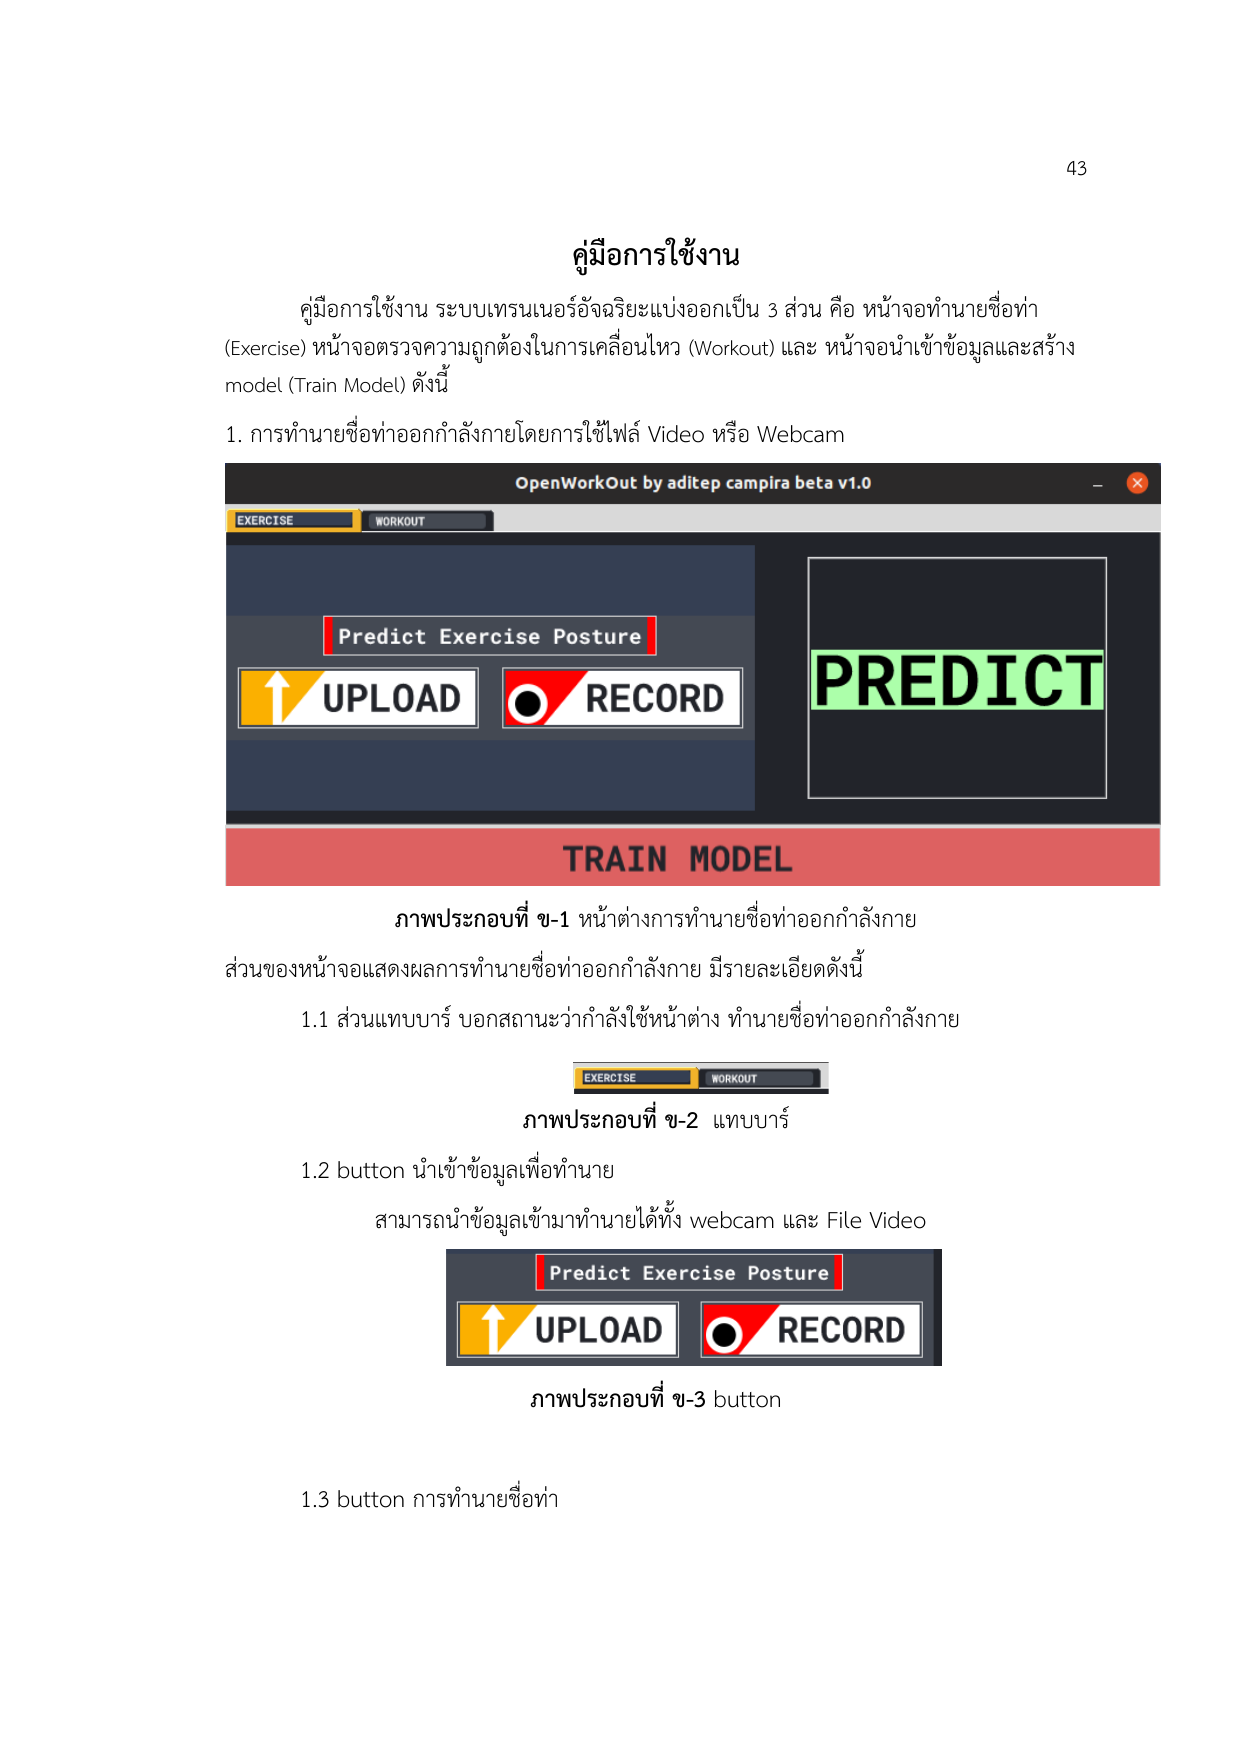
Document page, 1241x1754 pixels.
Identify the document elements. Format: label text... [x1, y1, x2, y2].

text สามารถนำข้อมูลเข้ามาทำนายได้ทั้ง webcam และ File Video [225, 1199, 1087, 1237]
picture [573, 1062, 829, 1094]
picture [225, 463, 1161, 886]
text 1.1 ส่วนแทบบาร์ บอกสถานะว่ากำลังใช้หน้าต่าง ทำนายชื่อท่าออกกำลังกาย [225, 998, 1087, 1036]
text ภาพประกอบที่ ข-2 แทบบาร์ [225, 1099, 1087, 1137]
text 1.2 button นำเข้าข้อมูลเพื่อทำนาย [225, 1149, 1087, 1187]
text 1. การทำนายชื่อท่าออกกำลังกายโดยการใช้ไฟล์ Video หรือ Webcam [225, 413, 1087, 451]
picture [445, 1249, 942, 1366]
text คู่มือการใช้งาน [225, 228, 1087, 275]
text ส่วนของหน้าจอแสดงผลการทำนายชื่อท่าออกกำลังกาย มีรายละเอียดดังนี้ [225, 948, 1087, 986]
text ภาพประกอบที่ ข-1 หน้าต่างการทำนายชื่อท่าออกกำลังกาย [225, 898, 1087, 936]
text 1.3 button การทำนายชื่อท่า [225, 1478, 1087, 1516]
text คู่มือการใช้งาน ระบบเทรนเนอร์อัจฉริยะแบ่งออกเป็น 3 ส่วน คือ หน้าจอทำนายชื่อท่า (Exercise) หน้าจอตรวจความถูกต้องในการเคลื่อนไหว (Workout) และ หน้าจอนำเข้าข้อมูลและสร้าง model (Train Model) ดังนี้ [225, 288, 1087, 401]
text ภาพประกอบที่ ข-3 button [225, 1378, 1087, 1416]
